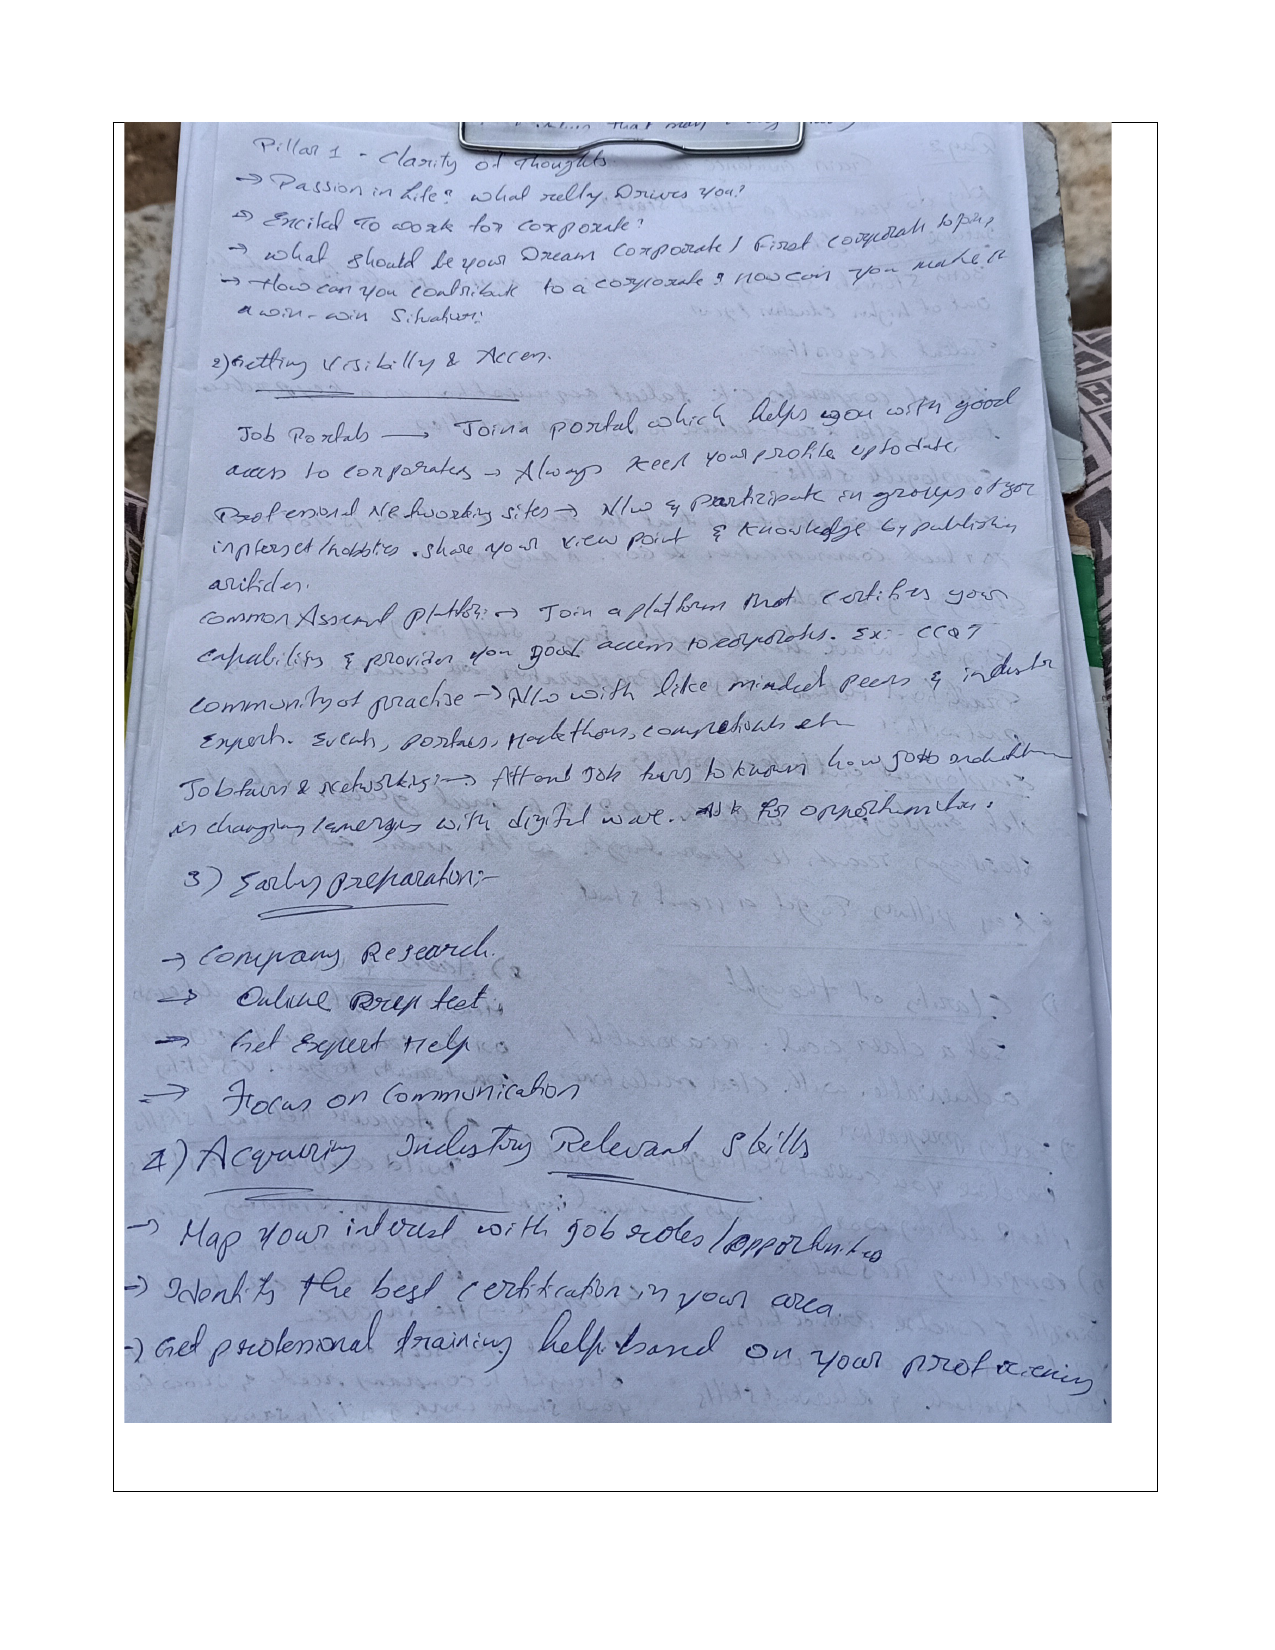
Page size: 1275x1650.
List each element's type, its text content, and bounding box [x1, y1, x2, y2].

picture [124, 122, 1112, 1423]
table_cell Report – Report can be typed or hand written for up to two pages. [114, 123, 1157, 1491]
